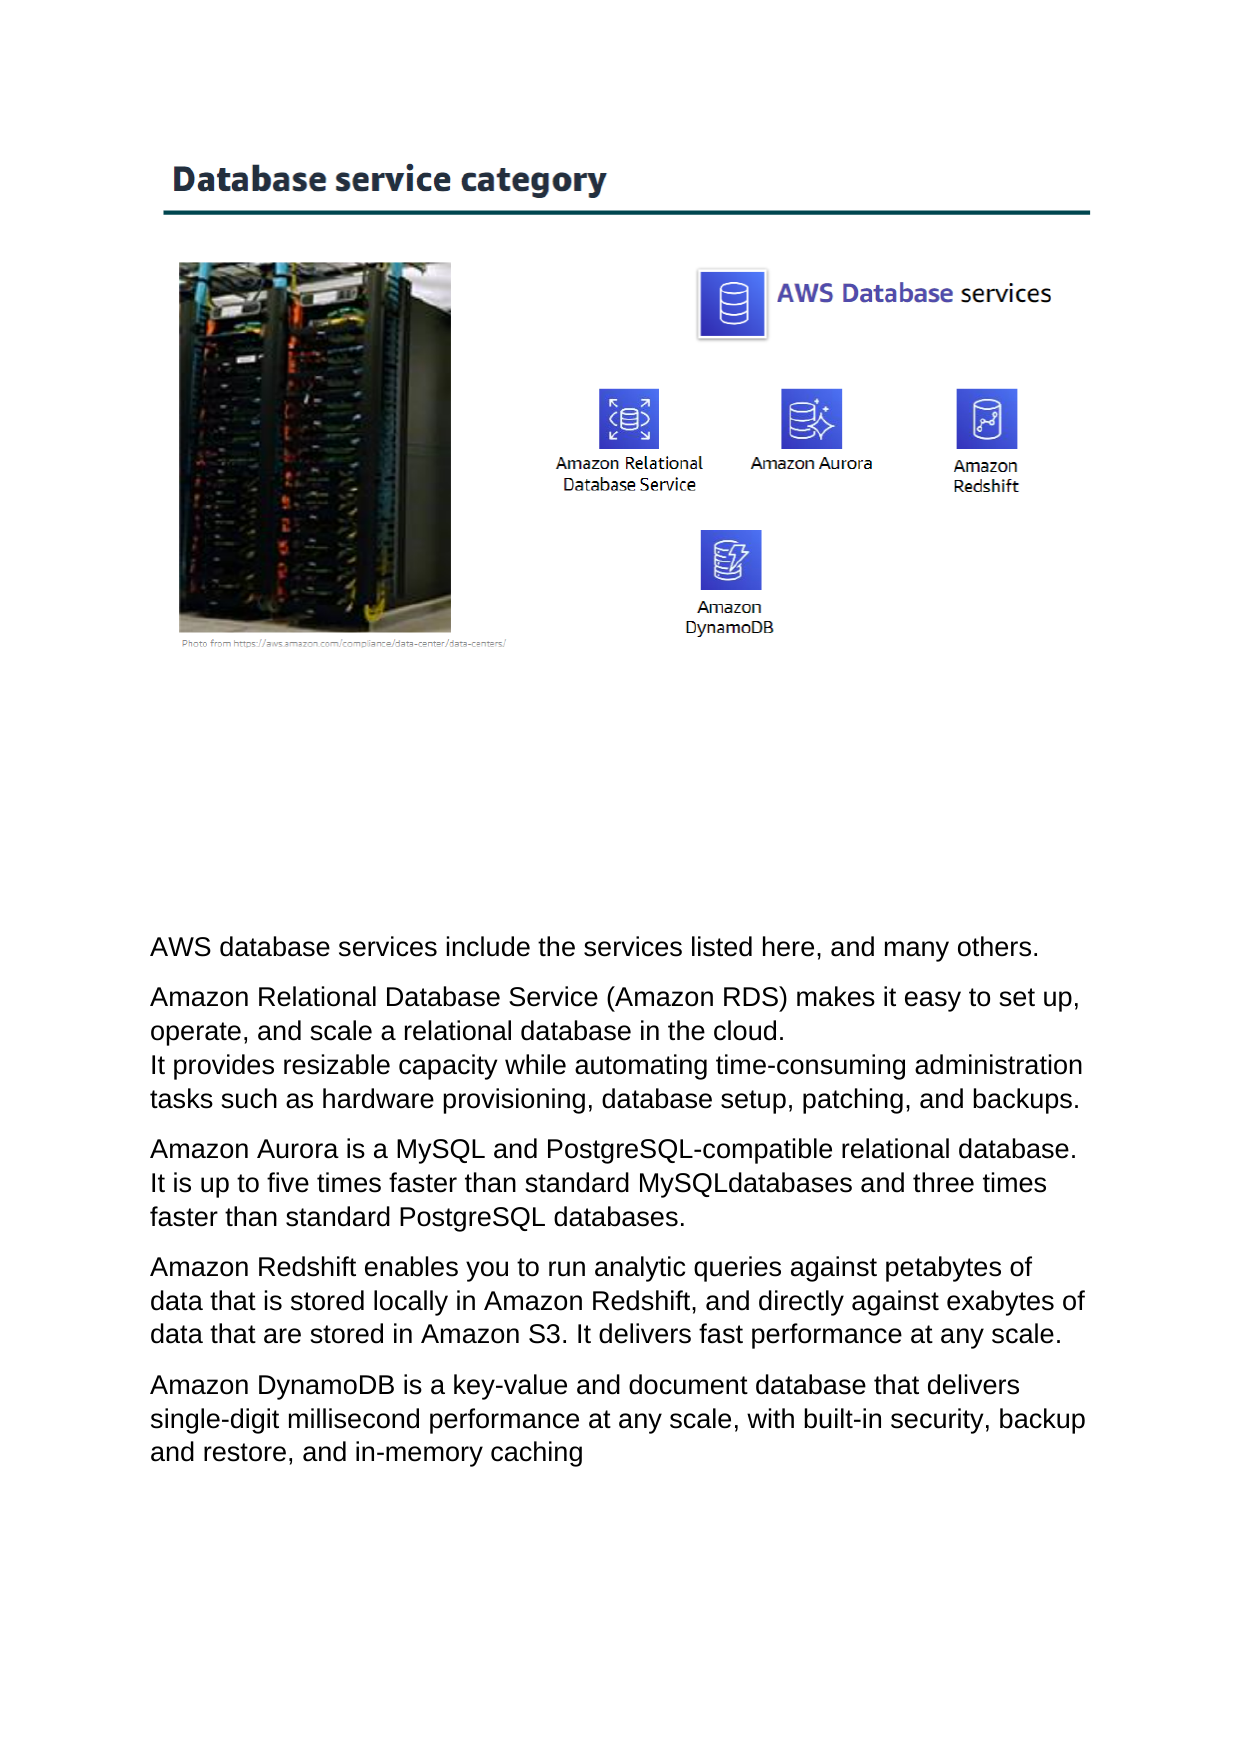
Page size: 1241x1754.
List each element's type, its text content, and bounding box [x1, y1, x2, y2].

picture [150, 150, 1091, 661]
text Amazon Redshift enables you to run analytic queries against petabytes of data that is stored locally in Amazon Redshift, and directly against exabytes of data that are stored in Amazon S3. It delivers fast performance at any scale. [150, 1251, 1090, 1350]
text Amazon DynamoDB is a key-value and document database that delivers single-digit millisecond performance at any scale, with built-in security, backup and restore, and in-memory caching [150, 1369, 1090, 1468]
text AWS database services include the services listed here, and many others. [150, 931, 1090, 962]
text Amazon Relational Database Service (Amazon RDS) makes it easy to set up, operate, and scale a relational database in the cloud. It provides resizable capacity while automating time-consuming administration tasks such as hardware provisioning, database setup, patching, and backups. [150, 981, 1090, 1114]
text Amazon Aurora is a MySQL and PostgreSQL-compatible relational database. It is up to five times faster than standard MySQLdatabases and three times faster than standard PostgreSQL databases. [150, 1133, 1090, 1232]
